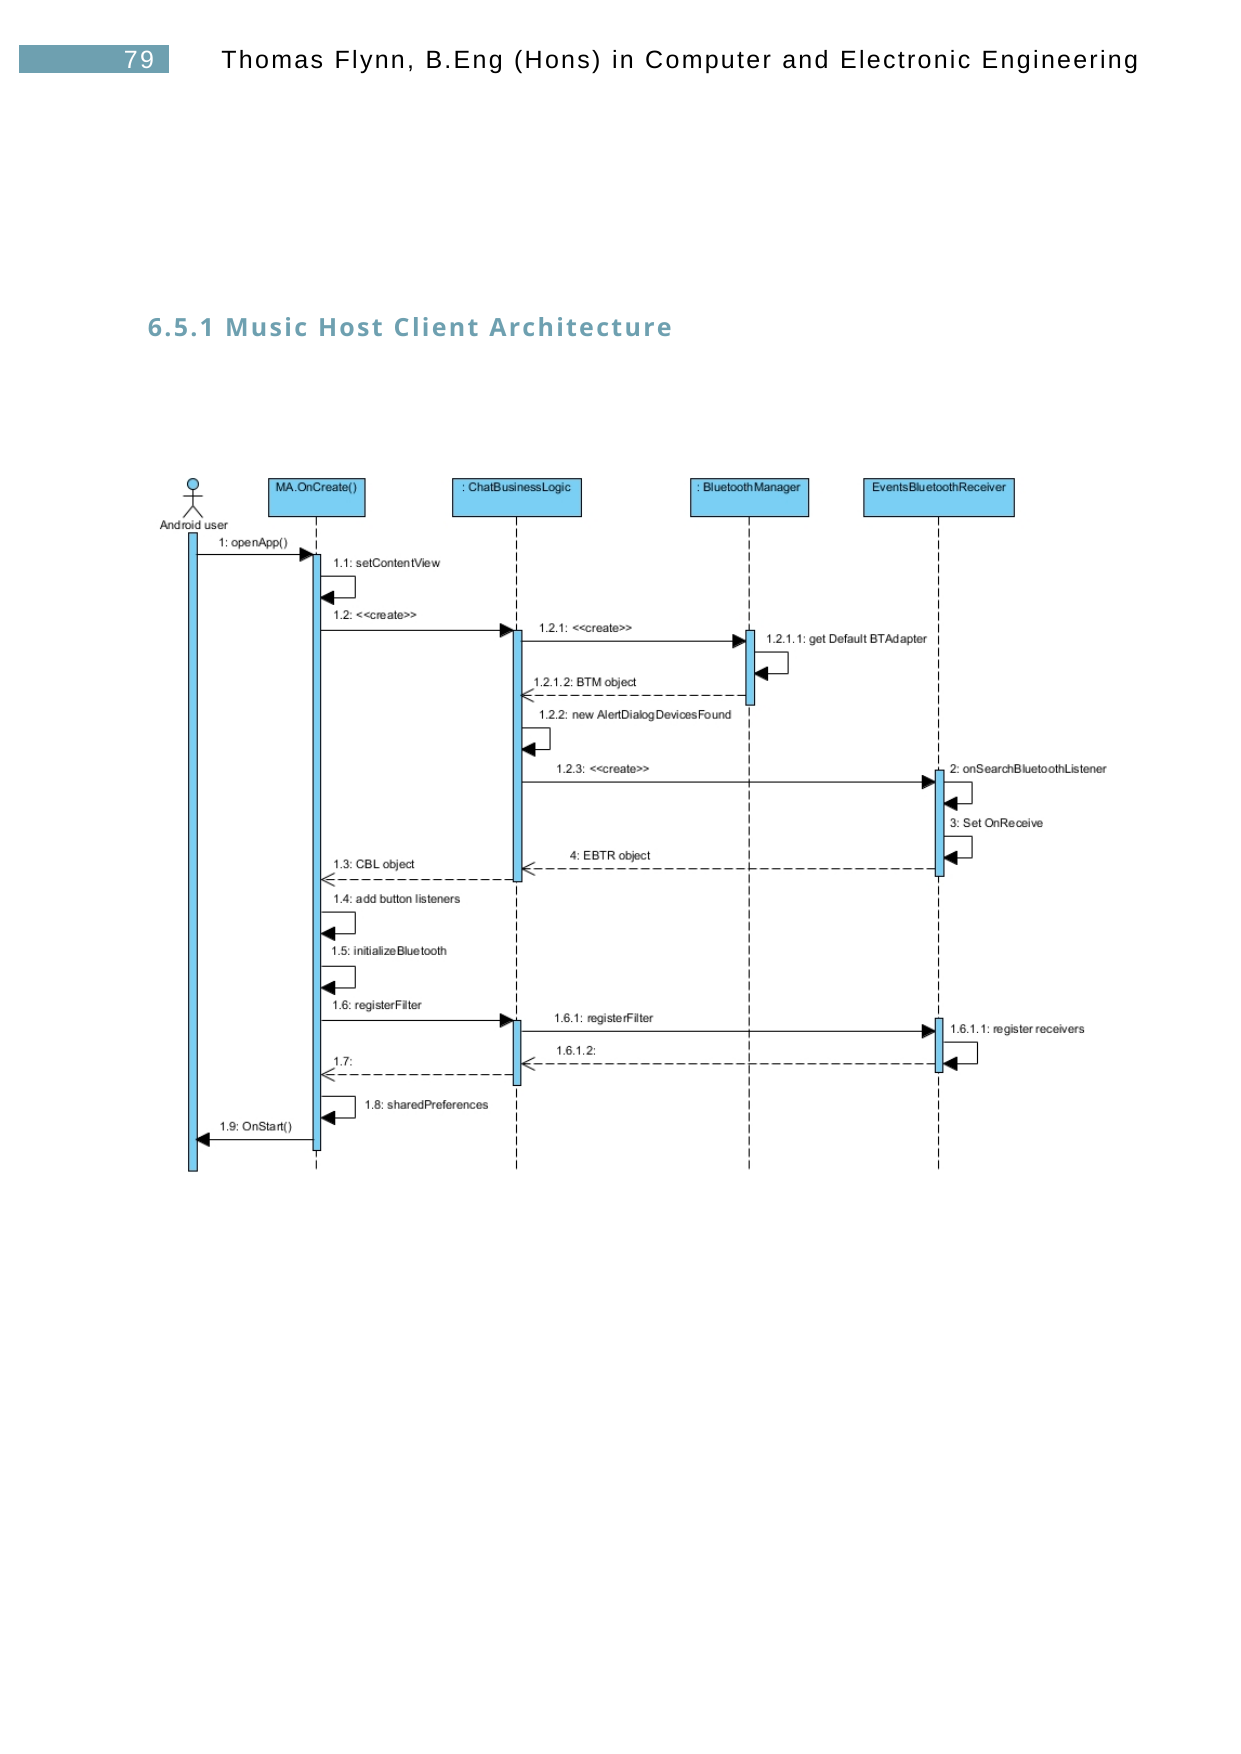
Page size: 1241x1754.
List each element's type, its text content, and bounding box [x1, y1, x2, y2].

subtitle 6.5.1 Music Host Client Architecture [148, 310, 1122, 344]
picture [147, 477, 1122, 1176]
